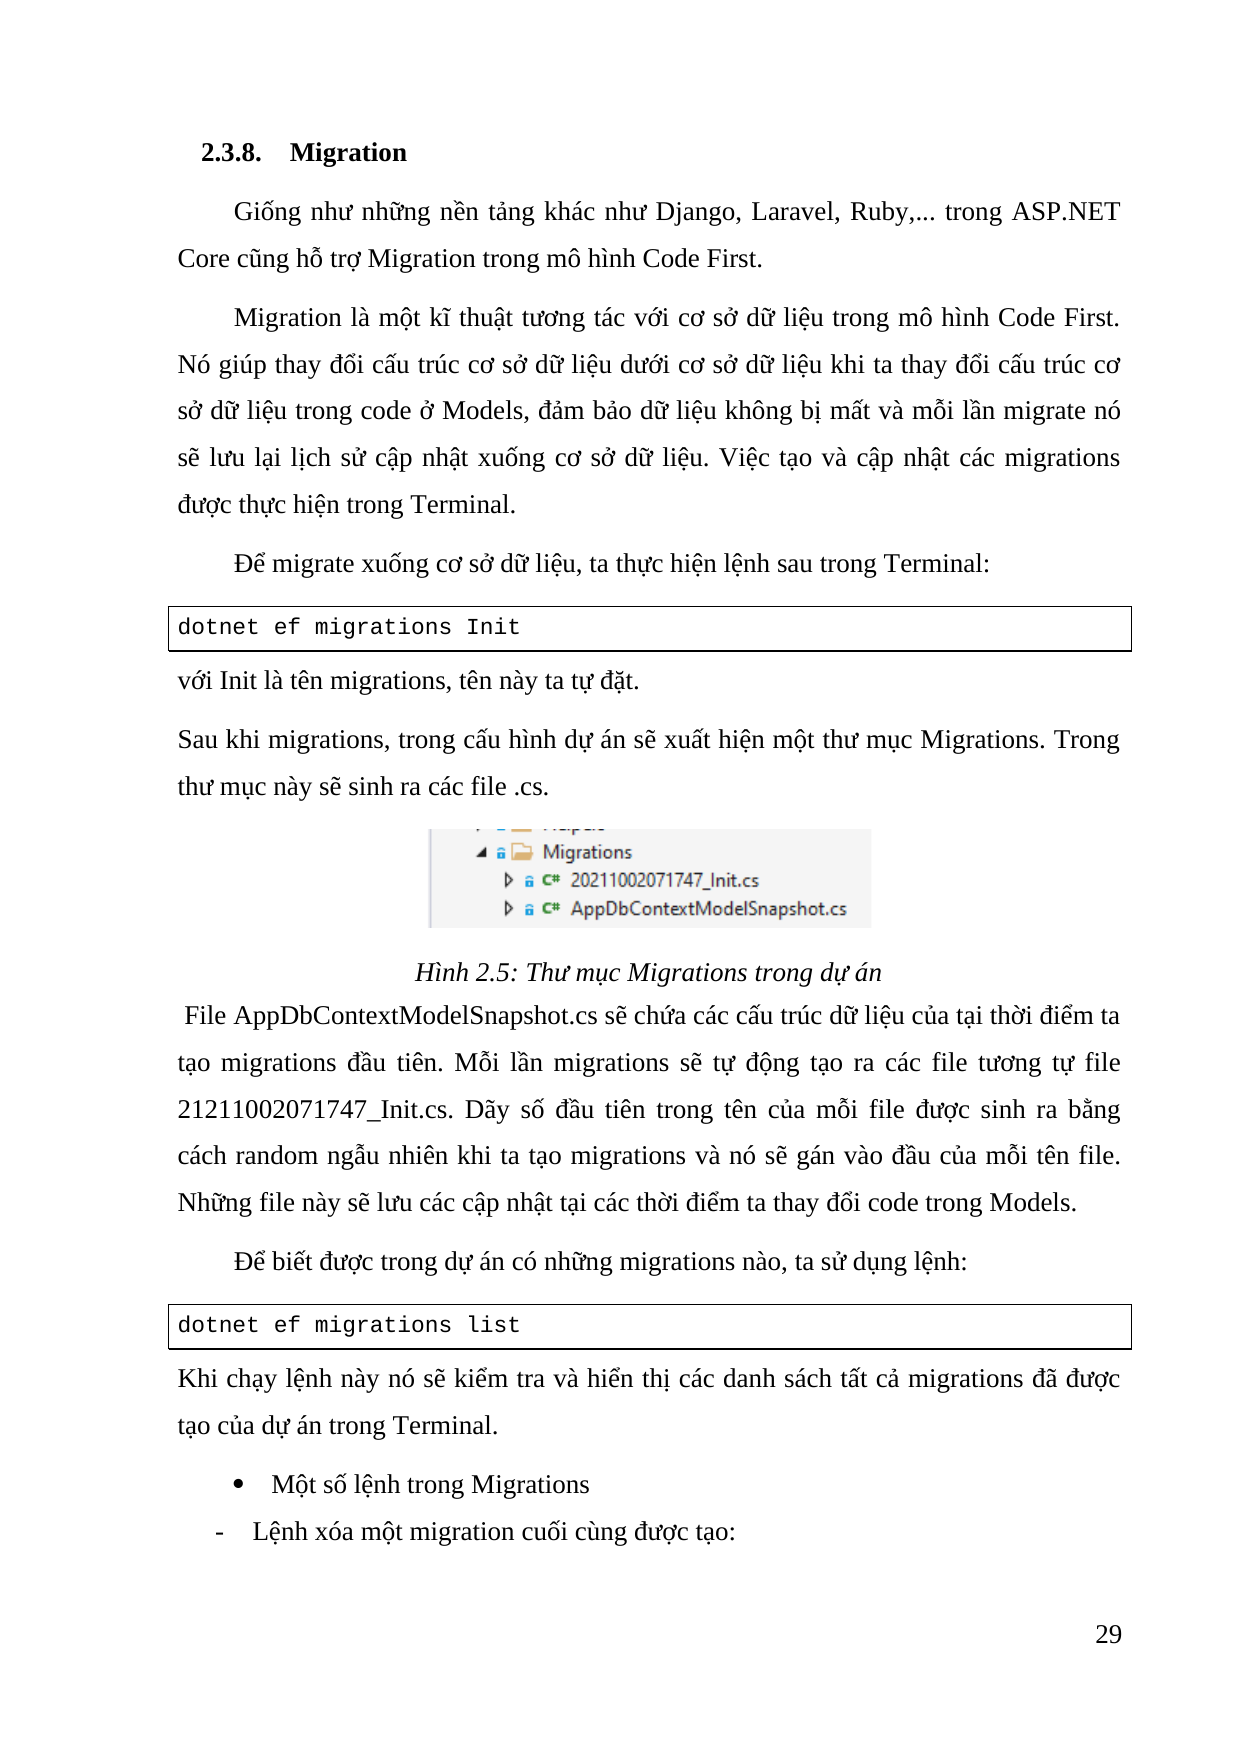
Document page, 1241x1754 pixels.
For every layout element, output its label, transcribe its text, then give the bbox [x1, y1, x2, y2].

list Một số lệnh trong Migrations [233, 1468, 1122, 1500]
list Lệnh xóa một migration cuối cùng được tạo: [215, 1515, 1122, 1546]
text với Init là tên migrations, tên này ta tự đặt. [177, 664, 1122, 695]
text Giống như những nền tảng khác như Django, Laravel, Ruby,... trong ASP.NET Core cũng hỗ trợ Migration trong mô hình Code First. [177, 195, 1122, 273]
text Migration là một kĩ thuật tương tác với cơ sở dữ liệu trong mô hình Code First. Nó giúp thay đổi cấu trúc cơ sở dữ liệu dưới cơ sở dữ liệu khi ta thay đổi cấu trúc cơ sở dữ liệu trong code ở Models, đảm bảo dữ liệu không bị mất và mỗi lần migrate nó sẽ lưu lại lịch sử cập nhật xuống cơ sở dữ liệu. Việc tạo và cập nhật các migrations được thực hiện trong Terminal. [177, 301, 1122, 519]
text File AppDbContextModelSnapshot.cs sẽ chứa các cấu trúc dữ liệu của tại thời điểm ta tạo migrations đầu tiên. Mỗi lần migrations sẽ tự động tạo ra các file tương tự file 21211002071747_Init.cs. Dãy số đầu tiên trong tên của mỗi file được sinh ra bằng cách random ngẫu nhiên khi ta tạo migrations và nó sẽ gán vào đầu của mỗi tên file. Những file này sẽ lưu các cập nhật tại các thời điểm ta thay đổi code trong Models. [177, 999, 1122, 1217]
text dotnet ef migrations Init [169, 607, 1131, 650]
text dotnet ef migrations list [169, 1305, 1131, 1348]
text Khi chạy lệnh này nó sẽ kiểm tra và hiển thị các danh sách tất cả migrations đã được tạo của dự án trong Terminal. [177, 1363, 1122, 1440]
text Sau khi migrations, trong cấu hình dự án sẽ xuất hiện một thư mục Migrations. Trong thư mục này sẽ sinh ra các file .cs. [177, 723, 1122, 801]
picture [427, 829, 872, 928]
text Để biết được trong dự án có những migrations nào, ta sử dụng lệnh: [177, 1245, 1122, 1276]
subtitle Migration [201, 136, 1122, 167]
text Để migrate xuống cơ sở dữ liệu, ta thực hiện lệnh sau trong Terminal: [177, 547, 1122, 578]
